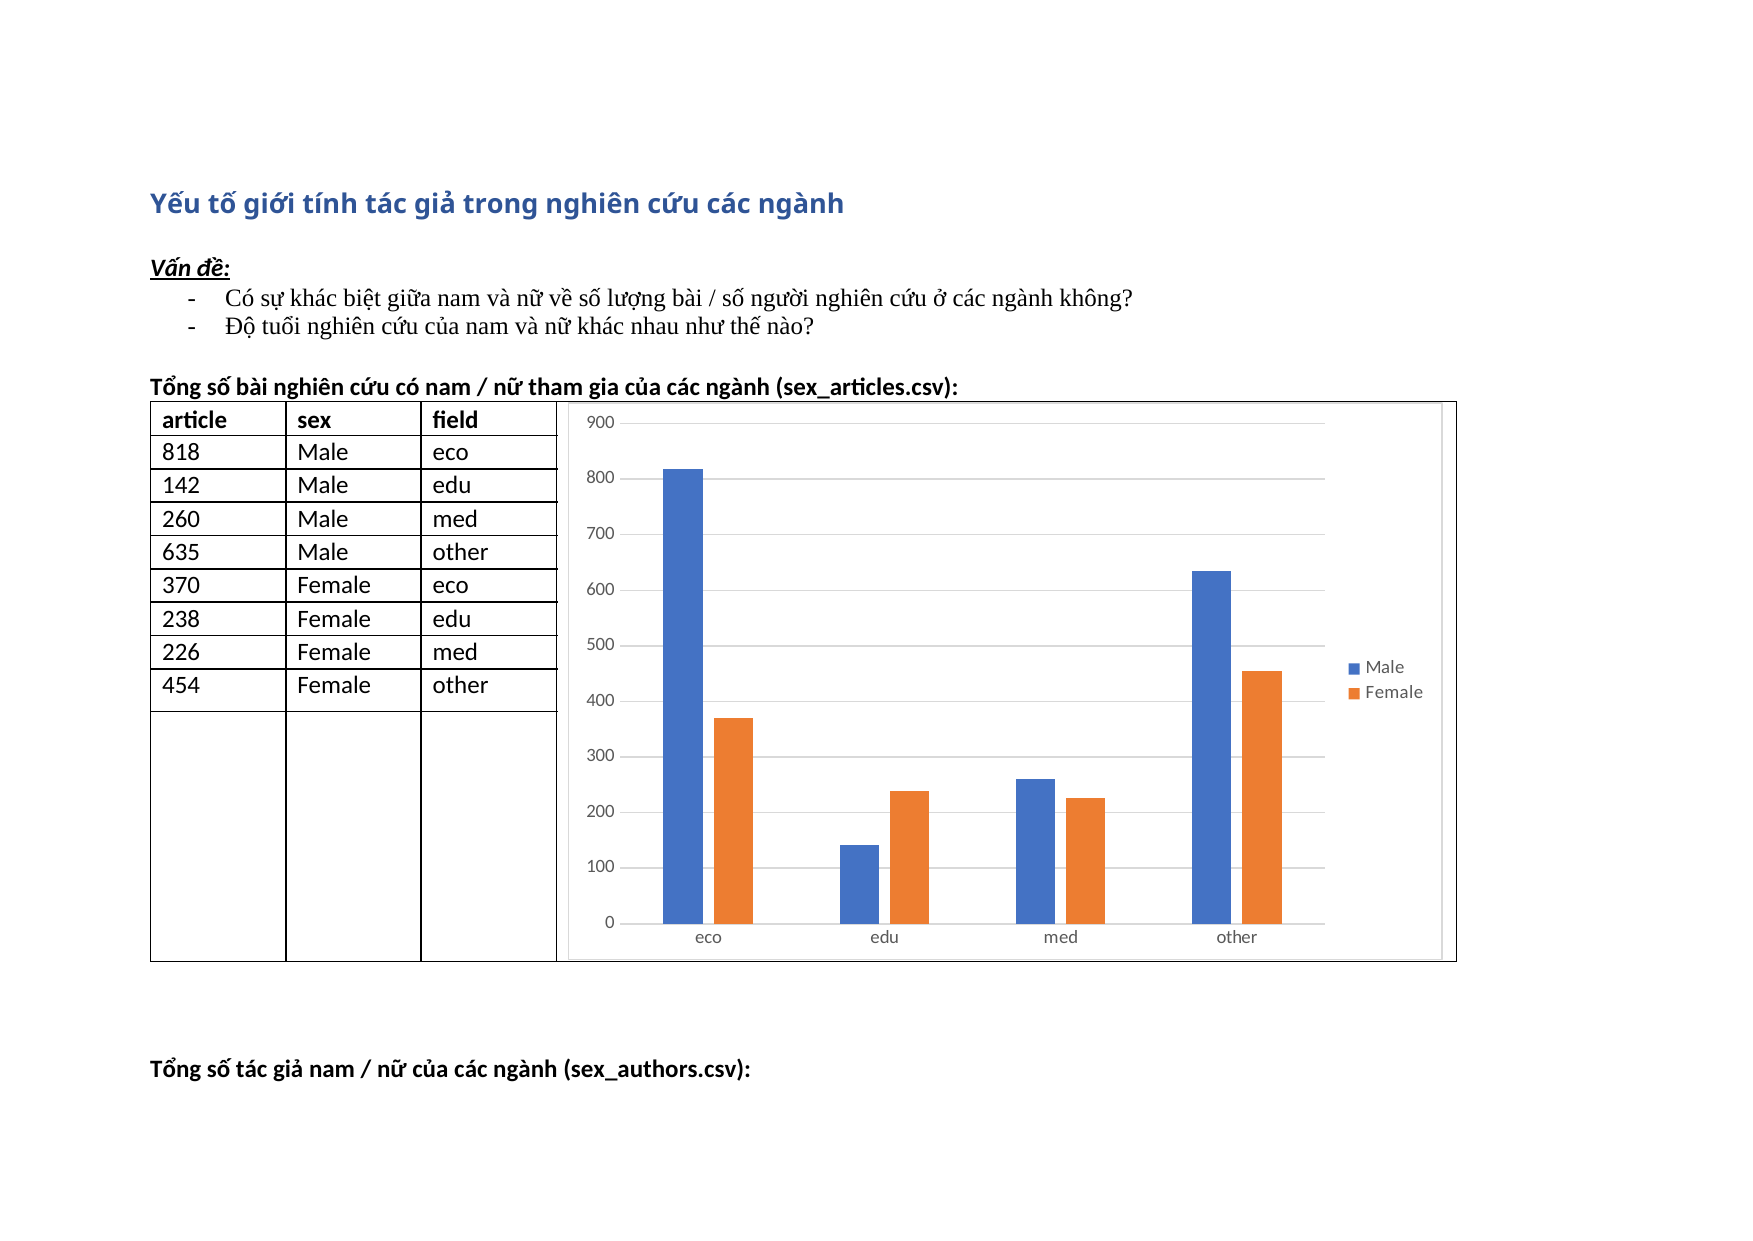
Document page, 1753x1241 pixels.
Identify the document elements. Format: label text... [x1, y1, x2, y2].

table_cell eco [422, 570, 556, 601]
table_cell 370 [151, 570, 285, 601]
table_cell Female [287, 570, 420, 601]
table_header [557, 402, 1456, 961]
table_cell 226 [151, 636, 285, 668]
table_cell Male [287, 536, 420, 568]
table_header article [151, 402, 285, 434]
table_header sex [287, 402, 420, 434]
text Vấn đề: [150, 252, 1602, 283]
subtitle Yếu tố giới tính tác giả trong nghiên cứu các ngành [150, 185, 1602, 222]
table_cell 635 [151, 536, 285, 568]
table_header field [422, 402, 556, 434]
text Tổng số tác giả nam / nữ của các ngành (sex_authors.csv): [150, 1053, 1602, 1084]
table_cell edu [422, 470, 556, 501]
table_cell Male [287, 470, 420, 501]
table_cell [422, 712, 556, 961]
table_cell other [422, 536, 556, 568]
text Tổng số bài nghiên cứu có nam / nữ tham gia của các ngành (sex_articles.csv): [150, 371, 1602, 401]
table_cell Female [287, 670, 420, 711]
table_cell edu [422, 603, 556, 634]
table_cell [287, 712, 420, 961]
table_cell eco [422, 436, 556, 468]
table_cell 238 [151, 603, 285, 634]
table_cell Male [287, 503, 420, 534]
table_cell [151, 712, 285, 961]
list Có sự khác biệt giữa nam và nữ về số lượng bài / số người nghiên cứu ở các ngành không? [187, 283, 1602, 311]
table_cell 260 [151, 503, 285, 534]
table_cell 454 [151, 670, 285, 711]
table_cell med [422, 503, 556, 534]
table_cell 142 [151, 470, 285, 501]
table_cell other [422, 670, 556, 711]
table_cell Female [287, 603, 420, 634]
table_cell med [422, 636, 556, 668]
table_cell 818 [151, 436, 285, 468]
table_cell Male [287, 436, 420, 468]
list Độ tuổi nghiên cứu của nam và nữ khác nhau như thế nào? [187, 311, 1602, 340]
table_cell Female [287, 636, 420, 668]
